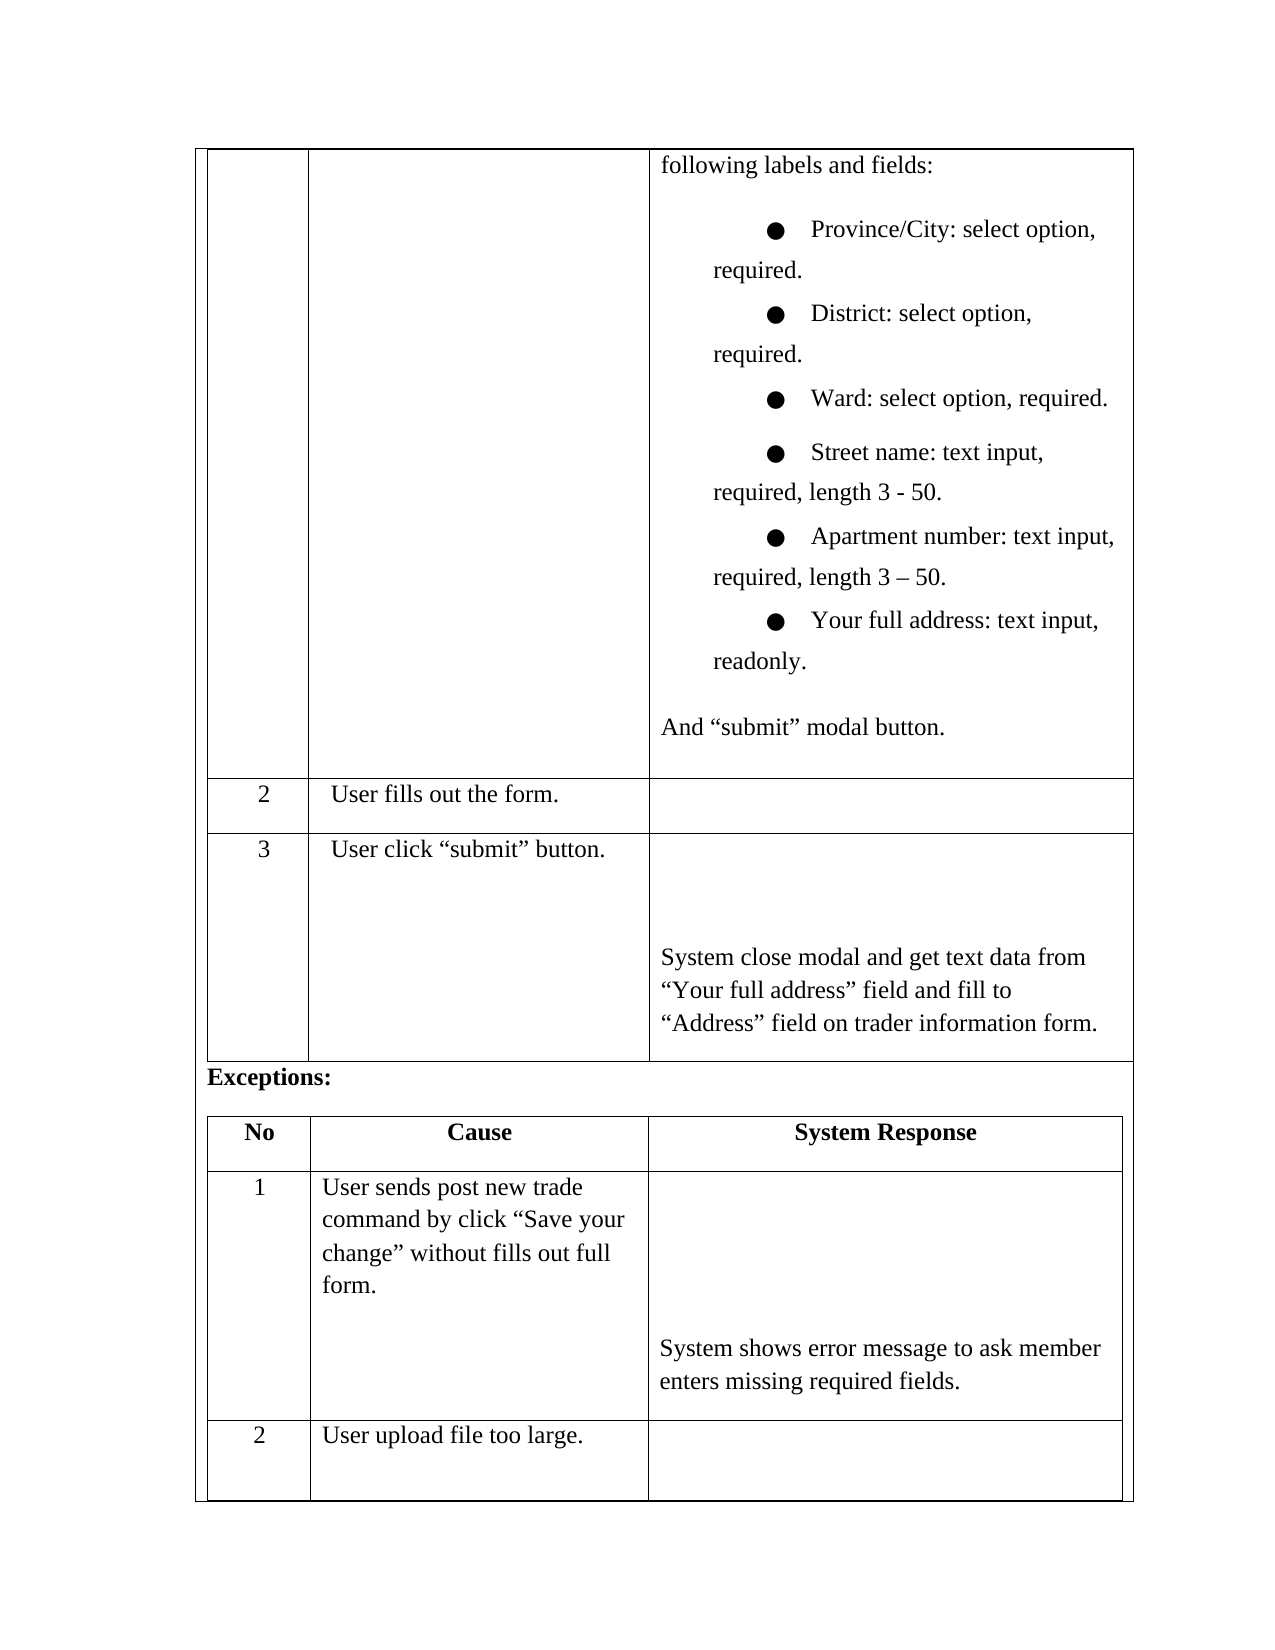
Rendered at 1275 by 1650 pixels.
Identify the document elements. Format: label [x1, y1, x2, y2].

table_cell [196, 149, 1133, 1501]
